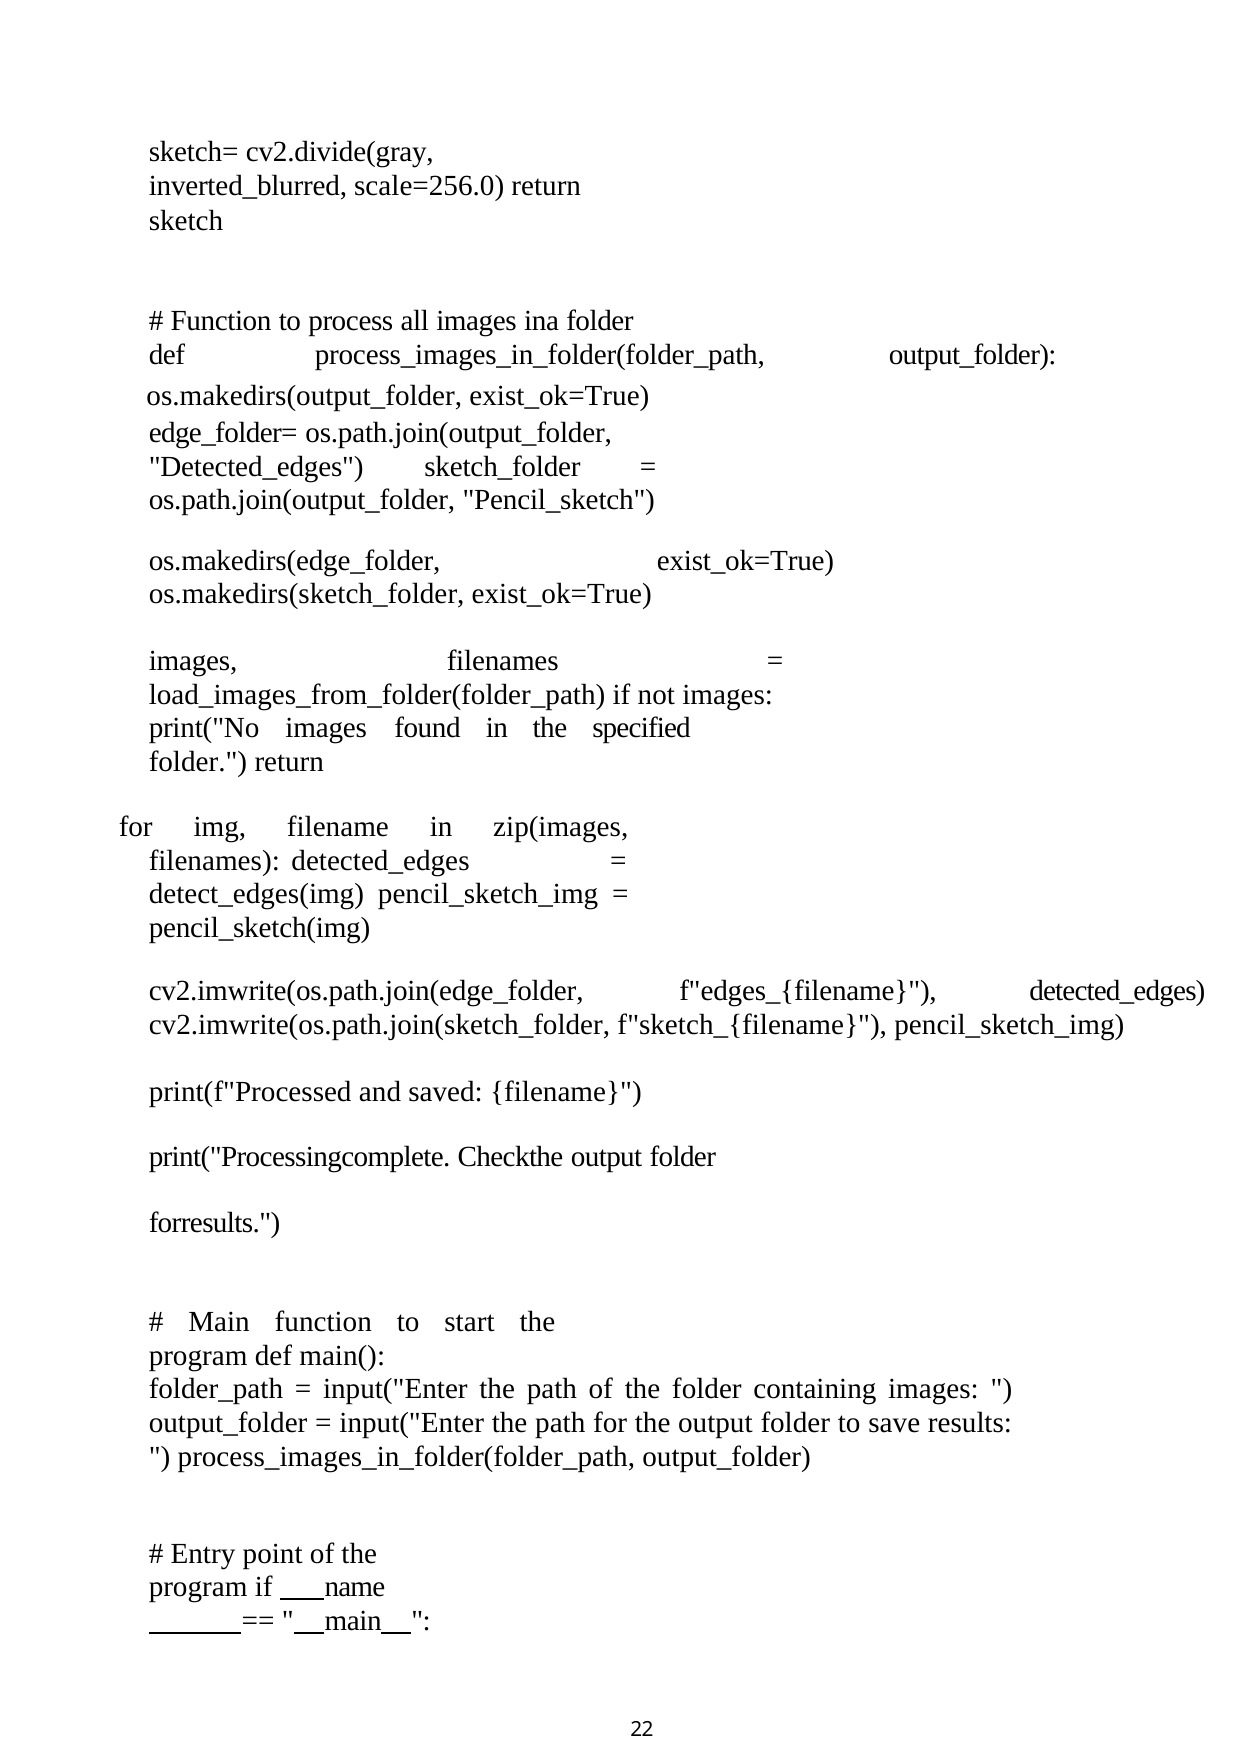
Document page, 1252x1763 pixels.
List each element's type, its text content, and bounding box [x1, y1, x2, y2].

text # Main function to start the program def main(): [148, 1304, 555, 1372]
text edge_folder= os.path.join(output_folder, [148, 418, 1222, 449]
text # Entry point of the program if name [148, 1536, 385, 1603]
text print(f"Processed and saved: {filename}") print("Processingcomplete. Checkthe output folder forresults.") [148, 1074, 853, 1239]
text sketch= cv2.divide(gray, inverted_blurred, scale=256.0) return sketch [148, 134, 634, 236]
text images, filenames = load_images_from_folder(folder_path) if not images: [148, 643, 783, 710]
text def process_images_in_folder(folder_path, output_folder): os.makedirs(output_folder, exist_ok=True) [146, 337, 1057, 411]
text "Detected_edges") sketch_folder = os.path.join(output_folder, "Pencil_sketch") [148, 449, 656, 516]
text cv2.imwrite(os.path.join(edge_folder, f"edges_{filename}"), detected_edges) cv2.imwrite(os.path.join(sketch_folder, f"sketch_{filename}"), pencil_sketch_img) [148, 973, 1206, 1040]
text # Function to process all images ina folder [148, 303, 1222, 336]
text for img, filename in zip(images, filenames): detected_edges = detect_edges(img) pencil_sketch_img = pencil_sketch(img) [118, 809, 629, 943]
text print("No images found in the specified folder.") return [148, 710, 691, 777]
text folder_path = input("Enter the path of the folder containing images: ") output_folder = input("Enter the path for the output folder to save results: ") process_images_in_folder(folder_path, output_folder) [148, 1372, 1013, 1472]
text os.makedirs(edge_folder, exist_ok=True) os.makedirs(sketch_folder, exist_ok=True) [148, 543, 835, 610]
text == " main ": main() [148, 1603, 431, 1637]
